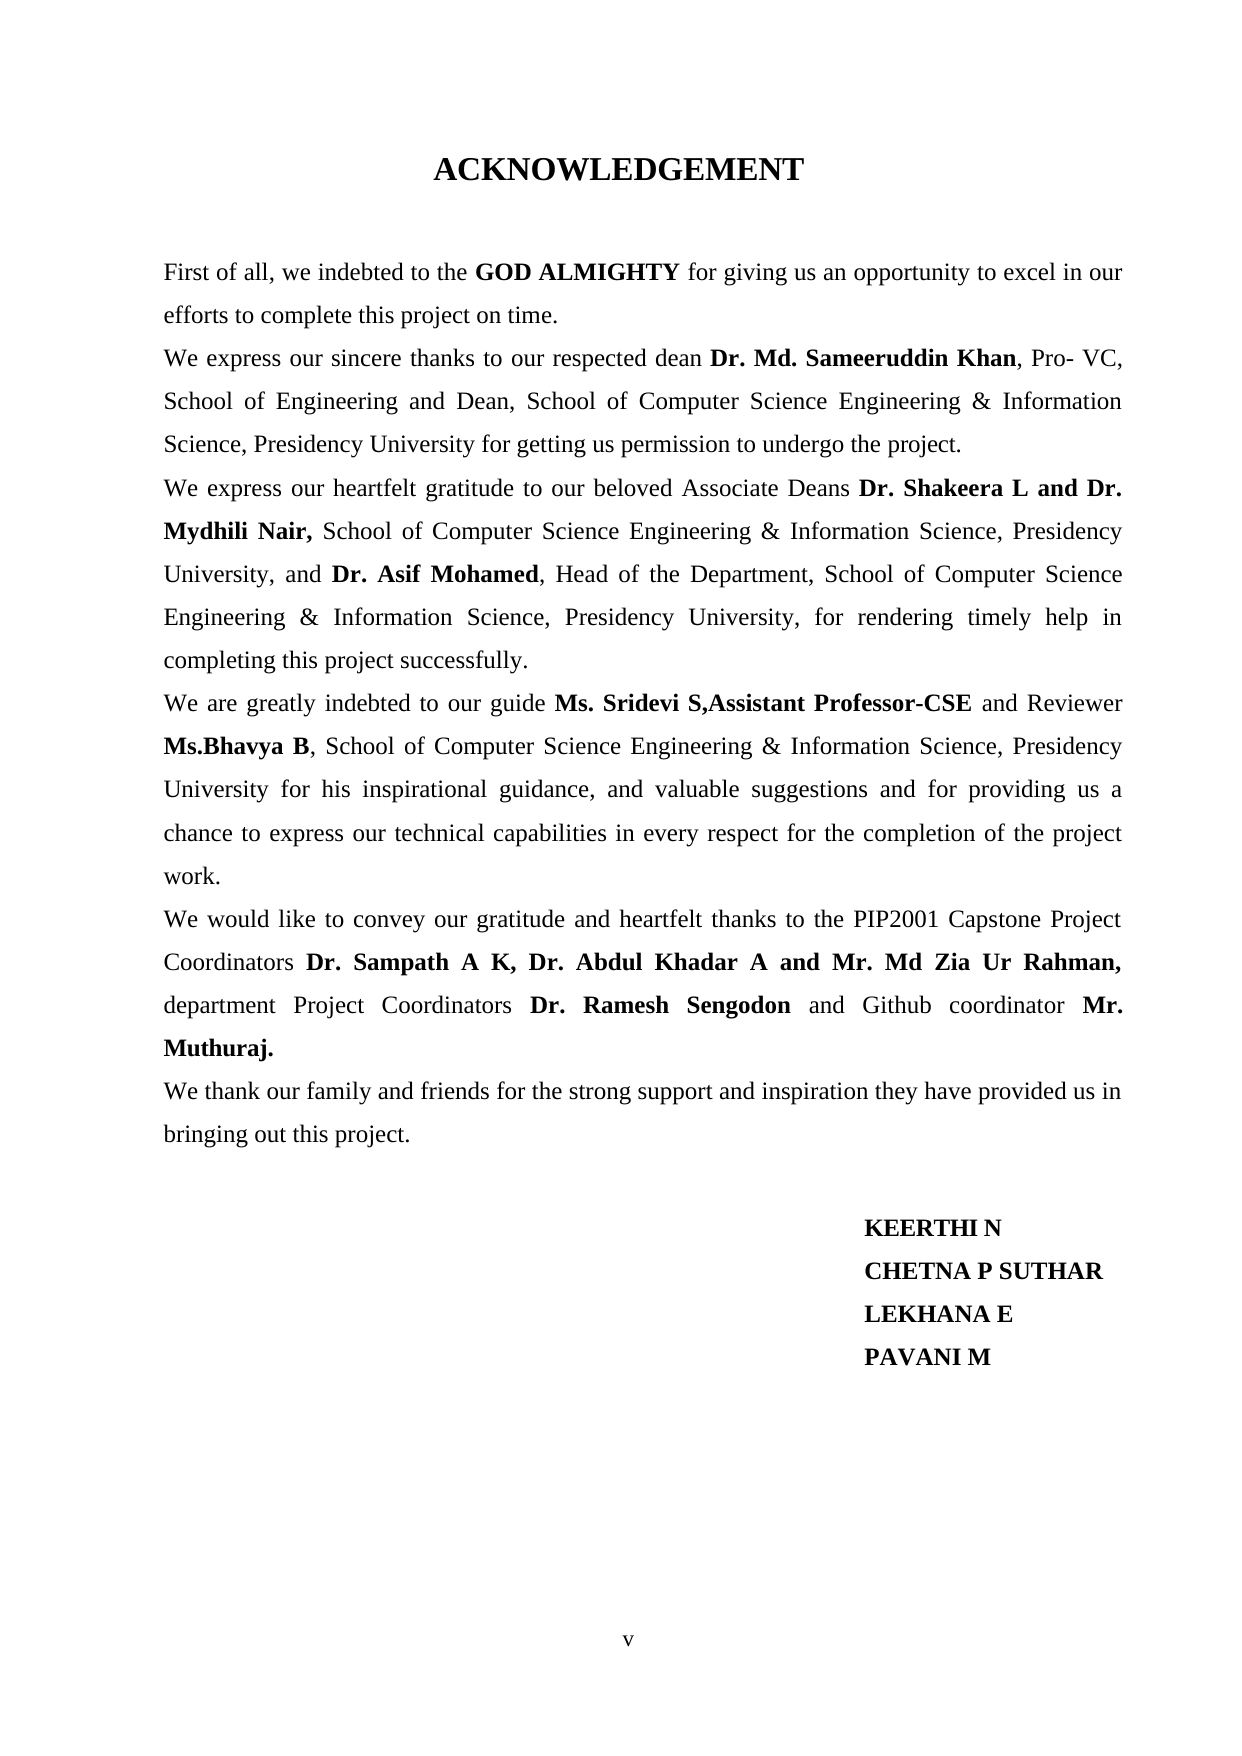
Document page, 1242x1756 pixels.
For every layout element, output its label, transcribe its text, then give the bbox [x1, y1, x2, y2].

text PAVANI M [864, 1342, 1140, 1371]
text We are greatly indebted to our guide Ms. Sridevi S,Assistant Professor-CSE and Reviewer Ms.Bhavya B, School of Computer Science Engineering & Information Science, Presidency University for his inspirational guidance, and valuable suggestions and for providing us a chance to express our technical capabilities in every respect for the completion of the project work. [163, 688, 1123, 889]
text CHETNA P SUTHAR [864, 1256, 1140, 1285]
text First of all, we indebted to the GOD ALMIGHTY for giving us an opportunity to excel in our efforts to complete this project on time. [163, 257, 1123, 329]
text We express our sincere thanks to our respected dean Dr. Md. Sameeruddin Khan, Pro- VC, School of Engineering and Dean, School of Computer Science Engineering & Information Science, Presidency University for getting us permission to undergo the project. [163, 343, 1123, 458]
text We thank our family and friends for the strong support and inspiration they have provided us in bringing out this project. [163, 1076, 1123, 1148]
text LEKHANA E [864, 1299, 1140, 1328]
text KEERTHI N [864, 1213, 1140, 1242]
text We would like to convey our gratitude and heartfelt thanks to the PIP2001 Capstone Project Coordinators Dr. Sampath A K, Dr. Abdul Khadar A and Mr. Md Zia Ur Rahman, department Project Coordinators Dr. Ramesh Sengodon and Github coordinator Mr. Muthuraj. [163, 904, 1123, 1062]
text We express our heartfelt gratitude to our beloved Associate Deans Dr. Shakeera L and Dr. Mydhili Nair, School of Computer Science Engineering & Information Science, Presidency University, and Dr. Asif Mohamed, Head of the Department, School of Computer Science Engineering & Information Science, Presidency University, for rendering timely help in completing this project successfully. [163, 473, 1123, 674]
